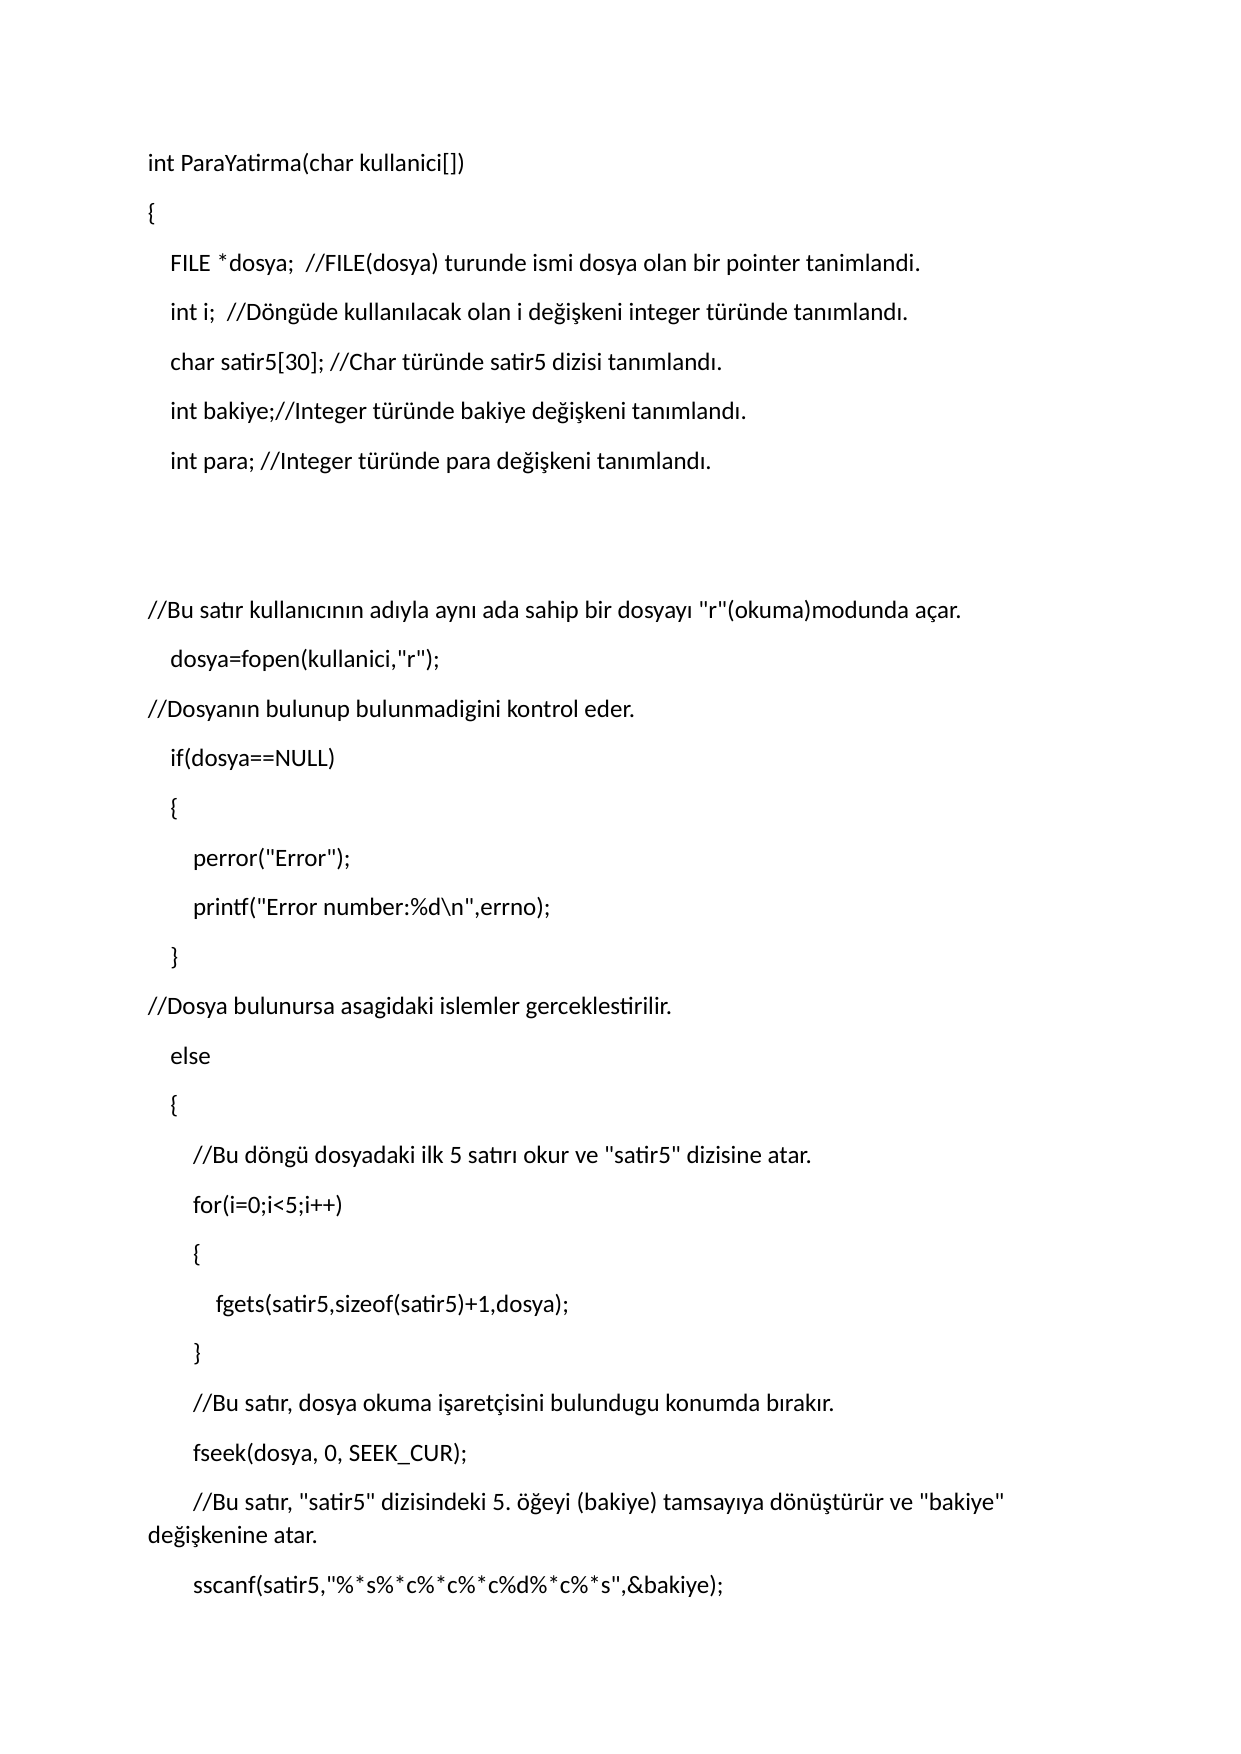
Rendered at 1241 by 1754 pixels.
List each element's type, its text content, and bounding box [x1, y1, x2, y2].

text sscanf(satir5,"%*s%*c%*c%*c%d%*c%*s",&bakiye); [148, 1569, 1093, 1599]
text //Dosya bulunursa asagidaki islemler gerceklestirilir. [148, 991, 1093, 1021]
text //Dosyanın bulunup bulunmadigini kontrol eder. [148, 693, 1093, 723]
text //Bu satır, dosya okuma işaretçisini bulundugu konumda bırakır. [148, 1387, 1093, 1418]
text { [148, 1238, 1093, 1269]
text int ParaYatirma(char kullanici[]) [148, 148, 1093, 178]
text int para; //Integer türünde para değişkeni tanımlandı. [148, 445, 1093, 476]
text } [148, 941, 1093, 971]
text char satir5[30]; //Char türünde satir5 dizisi tanımlandı. [148, 346, 1093, 376]
text else [148, 1040, 1093, 1071]
text { [148, 1090, 1093, 1120]
text { [148, 792, 1093, 823]
text //Bu döngü dosyadaki ilk 5 satırı okur ve "satir5" dizisine atar. [148, 1139, 1093, 1170]
text FILE *dosya; //FILE(dosya) turunde ismi dosya olan bir pointer tanimlandi. [148, 247, 1093, 277]
text dosya=fopen(kullanici,"r"); [148, 643, 1093, 674]
text //Bu satır, "satir5" dizisindeki 5. öğeyi (bakiye) tamsayıya dönüştürür ve "bakiye" değişkenine atar. [148, 1486, 1093, 1550]
text printf("Error number:%d\n",errno); [148, 891, 1093, 922]
text //Bu satır kullanıcının adıyla aynı ada sahip bir dosyayı "r"(okuma)modunda açar. [148, 594, 1093, 624]
text } [148, 1338, 1093, 1368]
text for(i=0;i<5;i++) [148, 1189, 1093, 1219]
text int i; //Döngüde kullanılacak olan i değişkeni integer türünde tanımlandı. [148, 296, 1093, 327]
text int bakiye;//Integer türünde bakiye değişkeni tanımlandı. [148, 396, 1093, 426]
text fgets(satir5,sizeof(satir5)+1,dosya); [148, 1288, 1093, 1318]
text fseek(dosya, 0, SEEK_CUR); [148, 1437, 1093, 1467]
text { [148, 197, 1093, 228]
text if(dosya==NULL) [148, 743, 1093, 773]
text perror("Error"); [148, 842, 1093, 872]
